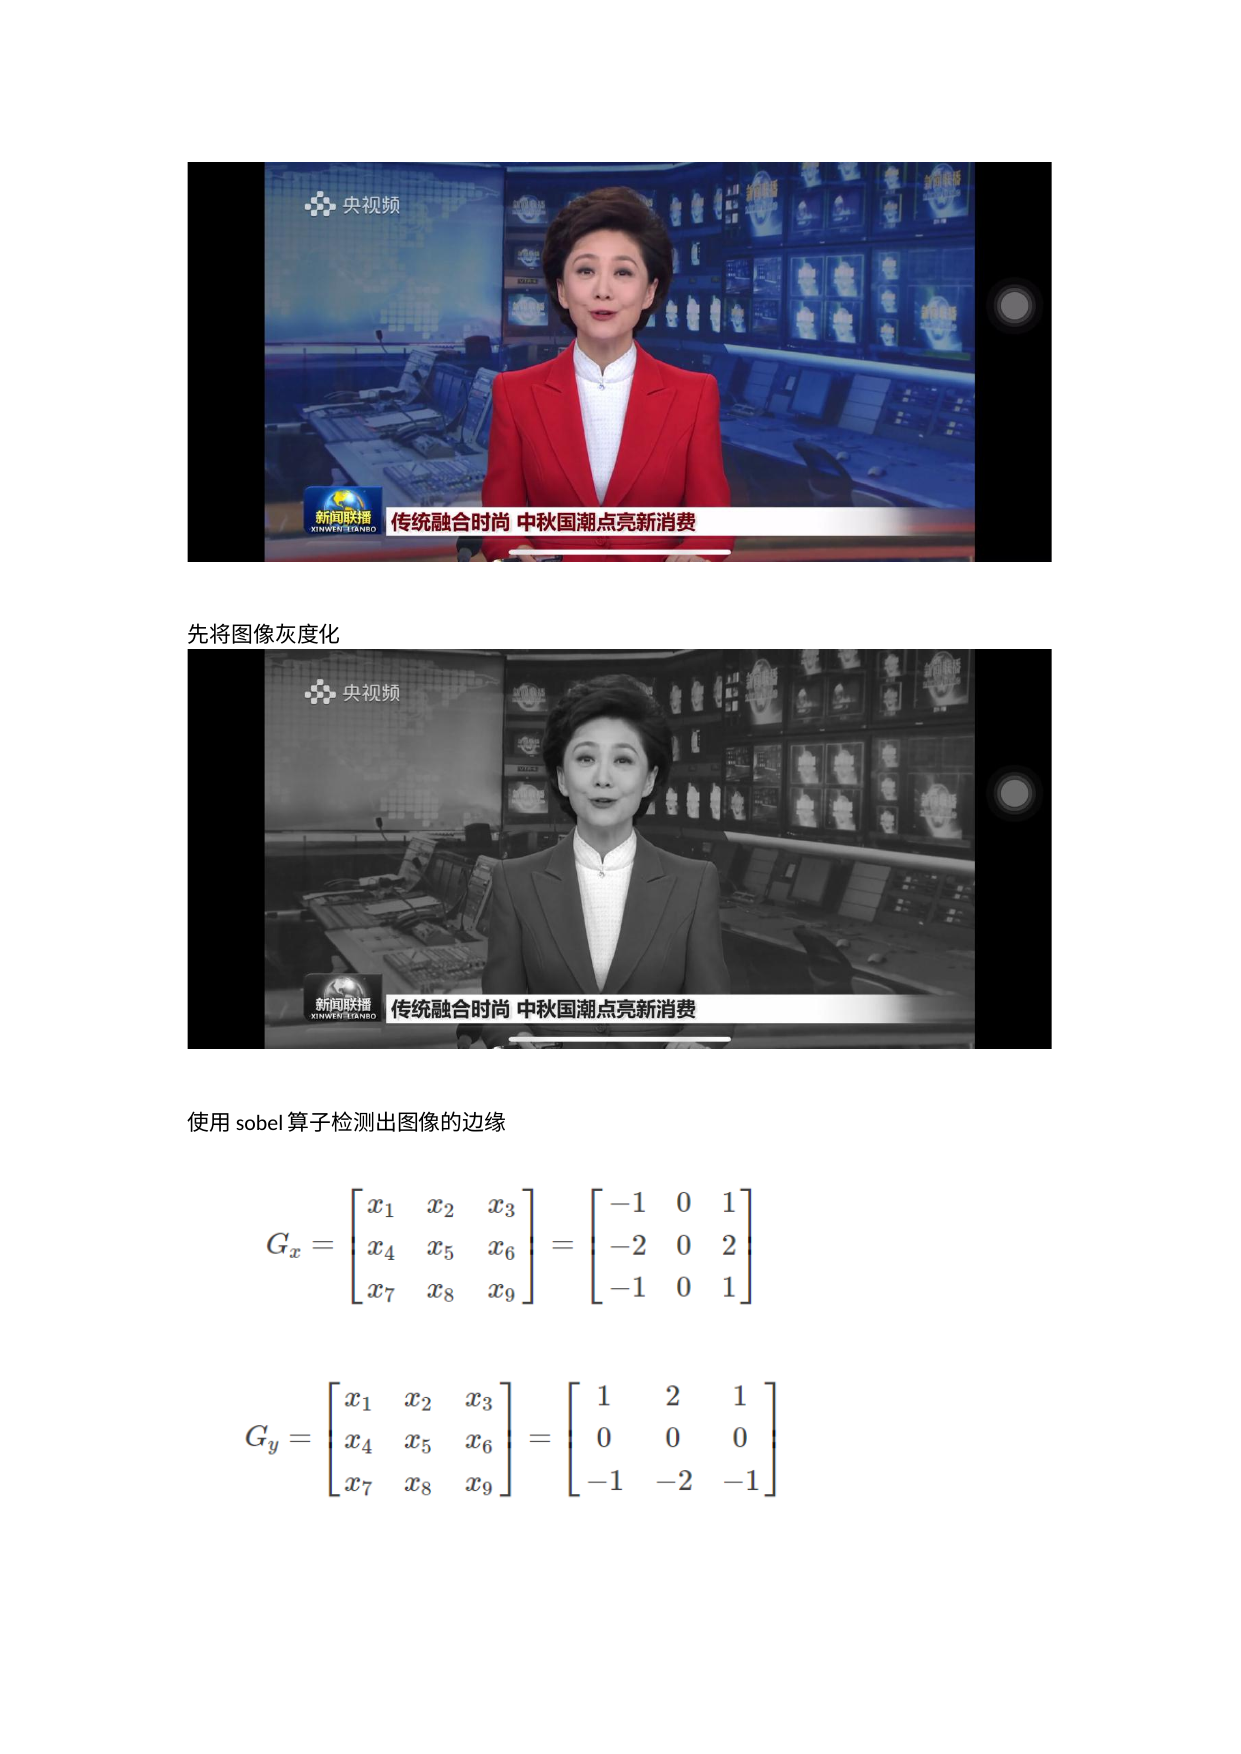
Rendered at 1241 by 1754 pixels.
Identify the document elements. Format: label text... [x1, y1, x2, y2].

picture [187, 162, 1052, 562]
text 使用sobel算子检测出图像的边缘 [187, 1104, 1053, 1137]
picture [187, 1169, 796, 1512]
text 先将图像灰度化 [187, 617, 1053, 649]
picture [187, 649, 1052, 1049]
